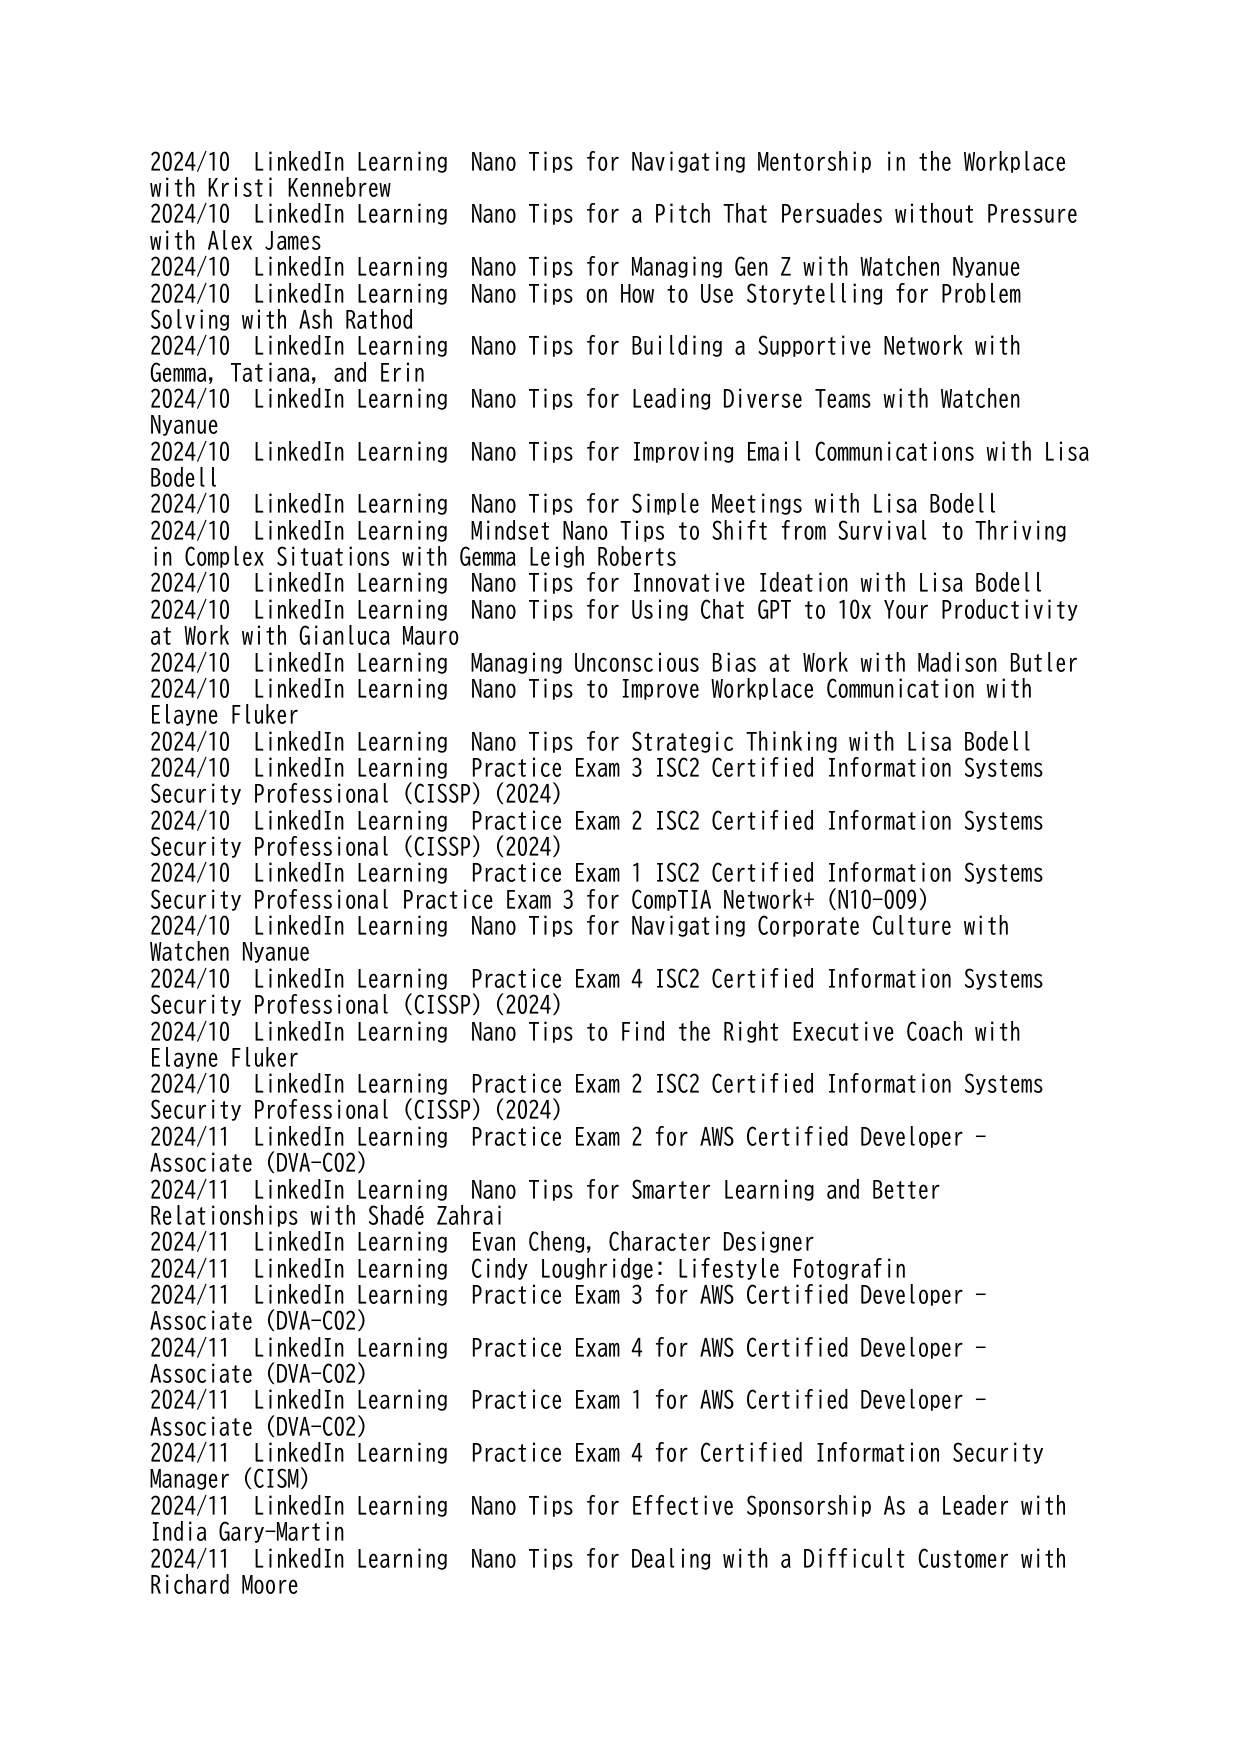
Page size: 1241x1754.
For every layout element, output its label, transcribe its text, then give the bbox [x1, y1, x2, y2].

text 2024/10 LinkedIn Learning Practice Exam 2 ISC2 Certified Information Systems Security Professional (CISSP) (2024) [150, 1072, 1090, 1122]
text 2024/11 LinkedIn Learning Practice Exam 4 for AWS Certified Developer - Associate (DVA-C02) [150, 1336, 1090, 1385]
text 2024/11 LinkedIn Learning Nano Tips for Dealing with a Difficult Customer with Richard Moore [150, 1547, 1090, 1596]
text 2024/10 LinkedIn Learning Nano Tips for Strategic Thinking with Lisa Bodell [150, 730, 1090, 753]
text 2024/10 LinkedIn Learning Practice Exam 2 ISC2 Certified Information Systems Security Professional (CISSP) (2024) [150, 809, 1090, 858]
text 2024/11 LinkedIn Learning Evan Cheng, Character Designer [150, 1231, 1090, 1253]
text 2024/11 LinkedIn Learning Nano Tips for Effective Sponsorship As a Leader with India Gary-Martin [150, 1494, 1090, 1543]
text 2024/10 LinkedIn Learning Nano Tips for Managing Gen Z with Watchen Nyanue [150, 255, 1090, 278]
text 2024/11 LinkedIn Learning Practice Exam 1 for AWS Certified Developer - Associate (DVA-C02) [150, 1389, 1090, 1438]
text 2024/10 LinkedIn Learning Nano Tips for Navigating Mentorship in the Workplace with Kristi Kennebrew [150, 150, 1090, 199]
text 2024/11 LinkedIn Learning Practice Exam 4 for Certified Information Security Manager (CISM) [150, 1441, 1090, 1491]
text 2024/10 LinkedIn Learning Mindset Nano Tips to Shift from Survival to Thriving in Complex Situations with Gemma Leigh Roberts [150, 519, 1090, 568]
text 2024/10 LinkedIn Learning Practice Exam 4 ISC2 Certified Information Systems Security Professional (CISSP) (2024) [150, 967, 1090, 1016]
text 2024/10 LinkedIn Learning Nano Tips to Improve Workplace Communication with Elayne Fluker [150, 677, 1090, 726]
text 2024/10 LinkedIn Learning Nano Tips for Using Chat GPT to 10x Your Productivity at Work with Gianluca Mauro [150, 598, 1090, 647]
text 2024/10 LinkedIn Learning Managing Unconscious Bias at Work with Madison Butler [150, 651, 1090, 674]
text 2024/10 LinkedIn Learning Practice Exam 3 ISC2 Certified Information Systems Security Professional (CISSP) (2024) [150, 756, 1090, 805]
text 2024/10 LinkedIn Learning Nano Tips for Improving Email Communications with Lisa Bodell [150, 440, 1090, 489]
text 2024/10 LinkedIn Learning Nano Tips for a Pitch That Persuades without Pressure with Alex James [150, 203, 1090, 252]
text 2024/10 LinkedIn Learning Nano Tips for Innovative Ideation with Lisa Bodell [150, 572, 1090, 594]
text 2024/11 LinkedIn Learning Nano Tips for Smarter Learning and Better Relationships with Shadé Zahrai [150, 1178, 1090, 1227]
text 2024/10 LinkedIn Learning Nano Tips for Navigating Corporate Culture with Watchen Nyanue [150, 914, 1090, 963]
text 2024/10 LinkedIn Learning Nano Tips to Find the Right Executive Coach with Elayne Fluker [150, 1020, 1090, 1069]
text 2024/11 LinkedIn Learning Cindy Loughridge: Lifestyle Fotografin [150, 1257, 1090, 1280]
text 2024/10 LinkedIn Learning Nano Tips for Leading Diverse Teams with Watchen Nyanue [150, 387, 1090, 436]
text 2024/11 LinkedIn Learning Practice Exam 3 for AWS Certified Developer - Associate (DVA-C02) [150, 1283, 1090, 1332]
text 2024/11 LinkedIn Learning Practice Exam 2 for AWS Certified Developer - Associate (DVA-C02) [150, 1125, 1090, 1174]
text 2024/10 LinkedIn Learning Nano Tips on How to Use Storytelling for Problem Solving with Ash Rathod [150, 282, 1090, 331]
text 2024/10 LinkedIn Learning Nano Tips for Simple Meetings with Lisa Bodell [150, 493, 1090, 516]
text 2024/10 LinkedIn Learning Practice Exam 1 ISC2 Certified Information Systems Security Professional Practice Exam 3 for CompTIA Network+ (N10-009) [150, 862, 1090, 911]
text 2024/10 LinkedIn Learning Nano Tips for Building a Supportive Network with Gemma, Tatiana, and Erin [150, 334, 1090, 384]
